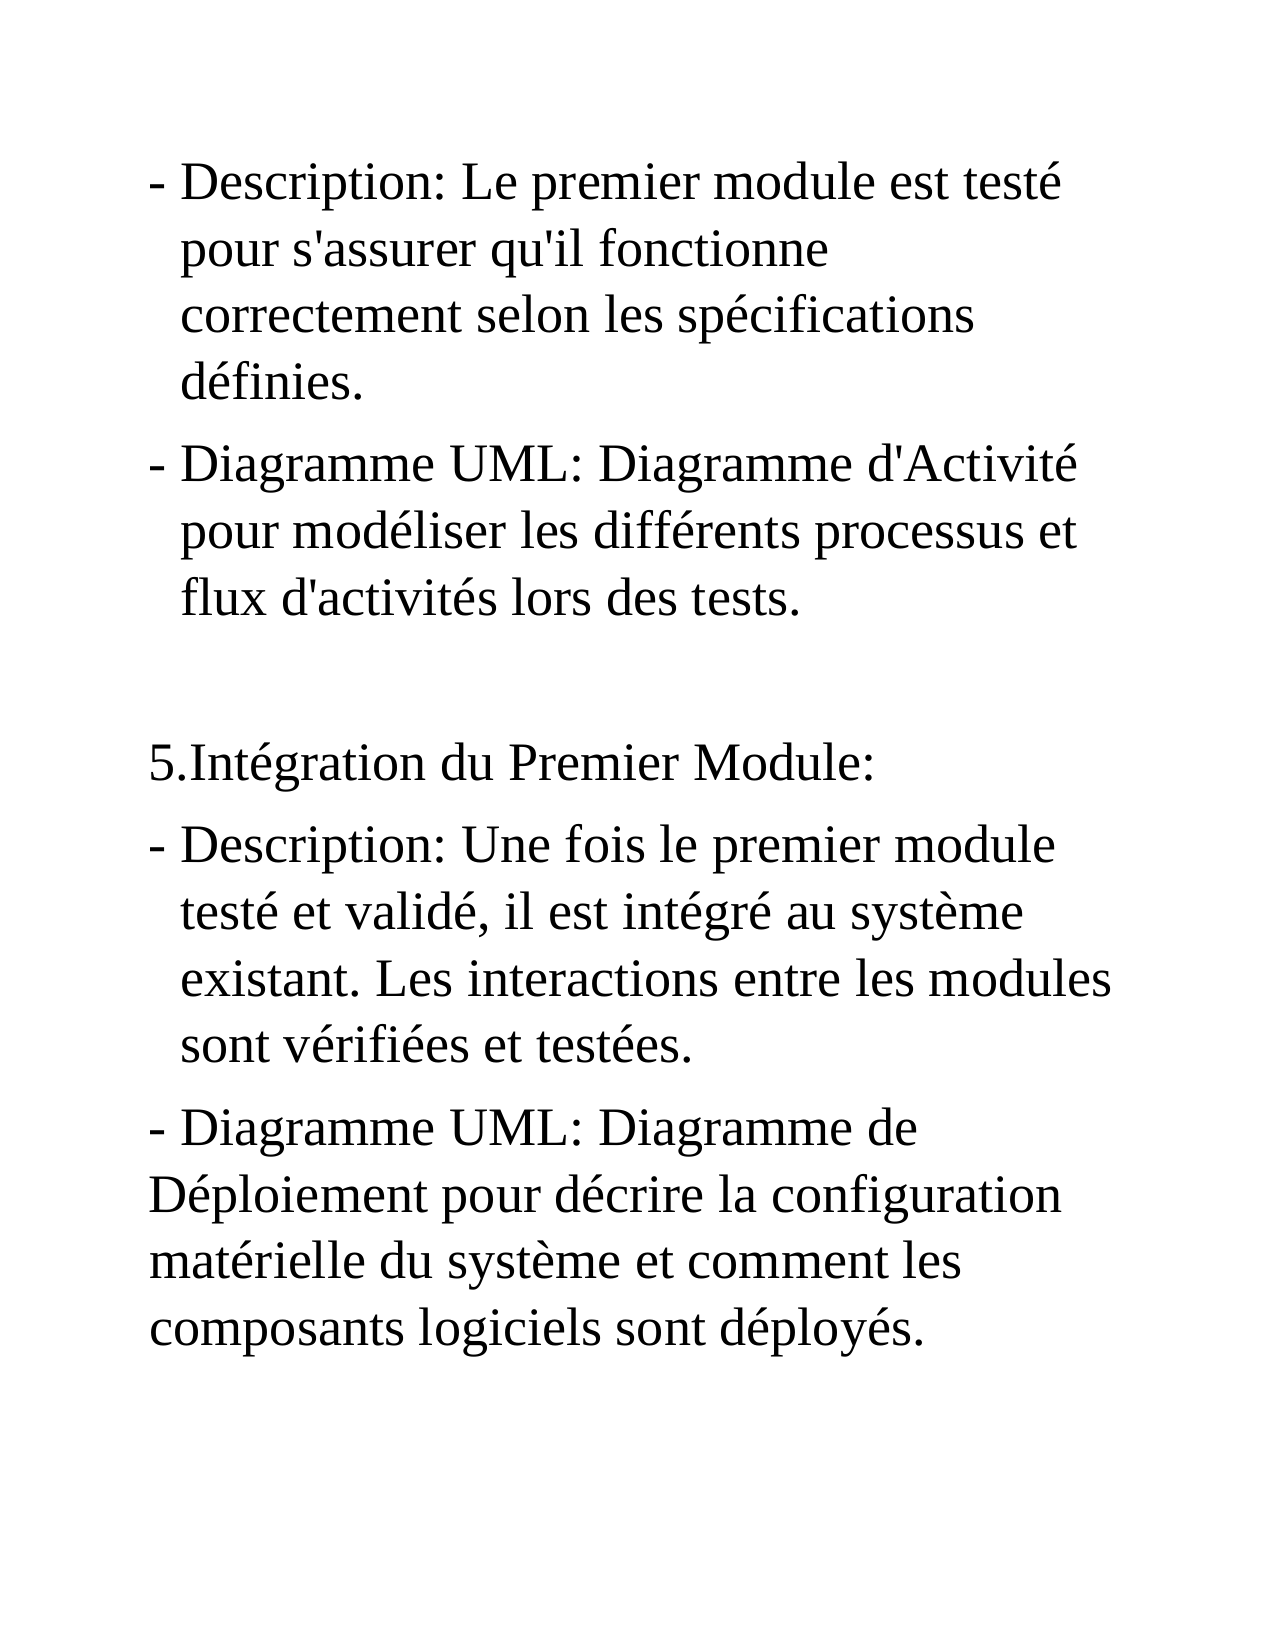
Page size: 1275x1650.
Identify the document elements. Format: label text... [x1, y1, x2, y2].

list Description: Une fois le premier module testé et validé, il est intégré au système existant. Les interactions entre les modules sont vérifiées et testées. [148, 812, 1124, 1074]
text Déploiement pour décrire la configuration matérielle du système et comment les composants logiciels sont déployés. [148, 1162, 1124, 1357]
text 5.Intégration du Premier Module: [148, 730, 1124, 792]
list Diagramme UML: Diagramme d'Activité pour modéliser les différents processus et flux d'activités lors des tests. [148, 431, 1124, 627]
list Description: Le premier module est testé pour s'assurer qu'il fonctionne correctement selon les spécifications définies. [148, 149, 1124, 411]
list Diagramme UML: Diagramme de [148, 1094, 1124, 1157]
